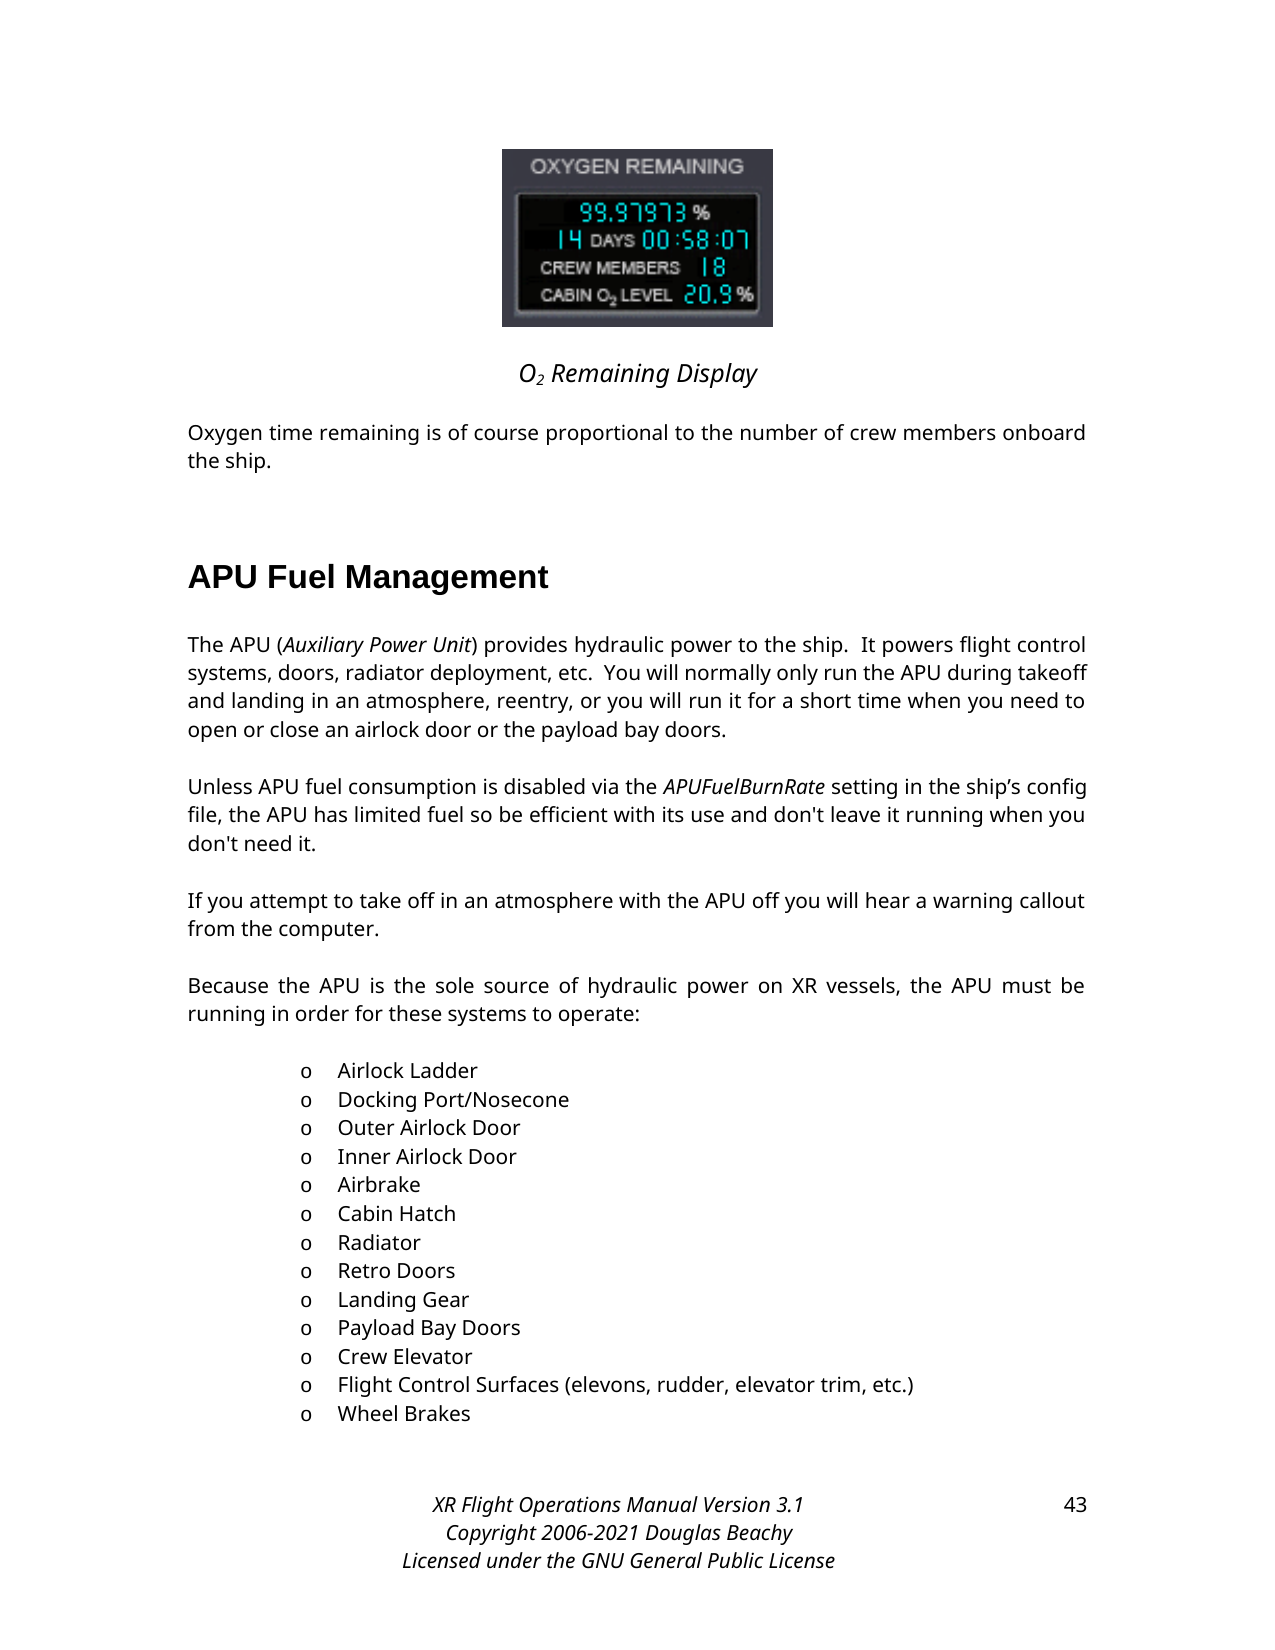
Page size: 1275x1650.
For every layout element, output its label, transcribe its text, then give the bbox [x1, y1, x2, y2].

list Airlock Ladder [300, 1056, 1087, 1085]
list Doors [300, 1313, 1087, 1342]
list Wheel Brakes [300, 1399, 1087, 1427]
list Flight Control Surfaces (elevons, rudder, elevator trim, etc.) [300, 1370, 1087, 1399]
text The APU (Auxiliary Power Unit) provides hydraulic power to the ship. It powers flight control systems, doors, radiator deployment, etc. You will normally only run the APU during takeoff and landing in an atmosphere, reentry, or you will run it for a short time when you need to open or close an airlock door or the payload bay doors. [187, 630, 1087, 743]
text Oxygen time remaining is of course proportional to the number of crew members onboard the ship. [187, 418, 1087, 475]
list Cabin Hatch [300, 1199, 1087, 1228]
list Crew Elevator [300, 1342, 1087, 1370]
picture [502, 149, 773, 327]
list Airbrake [300, 1171, 1087, 1199]
text If you attempt to take off in an atmosphere with the APU off you will hear a warning callout from the computer. [187, 886, 1087, 943]
list Docking Port/Nosecone [300, 1085, 1087, 1113]
list Inner Airlock Door [300, 1142, 1087, 1171]
text Because the APU is the sole source of hydraulic power on XR vessels, the APU must be running in order for these systems to operate: [187, 971, 1087, 1028]
text Unless APU fuel consumption is disabled via the APUFuelBurnRate setting in the ship’s config file, the APU has limited fuel so be efficient with its use and don't leave it running when you don't need it. [187, 772, 1087, 857]
text O2 Remaining Display [187, 355, 1087, 389]
list Retro Doors [300, 1256, 1087, 1285]
list Radiator [300, 1228, 1087, 1256]
subtitle APU Fuel Management [187, 557, 1087, 595]
list Outer Airlock Door [300, 1113, 1087, 1142]
list Landing Gear [300, 1285, 1087, 1313]
